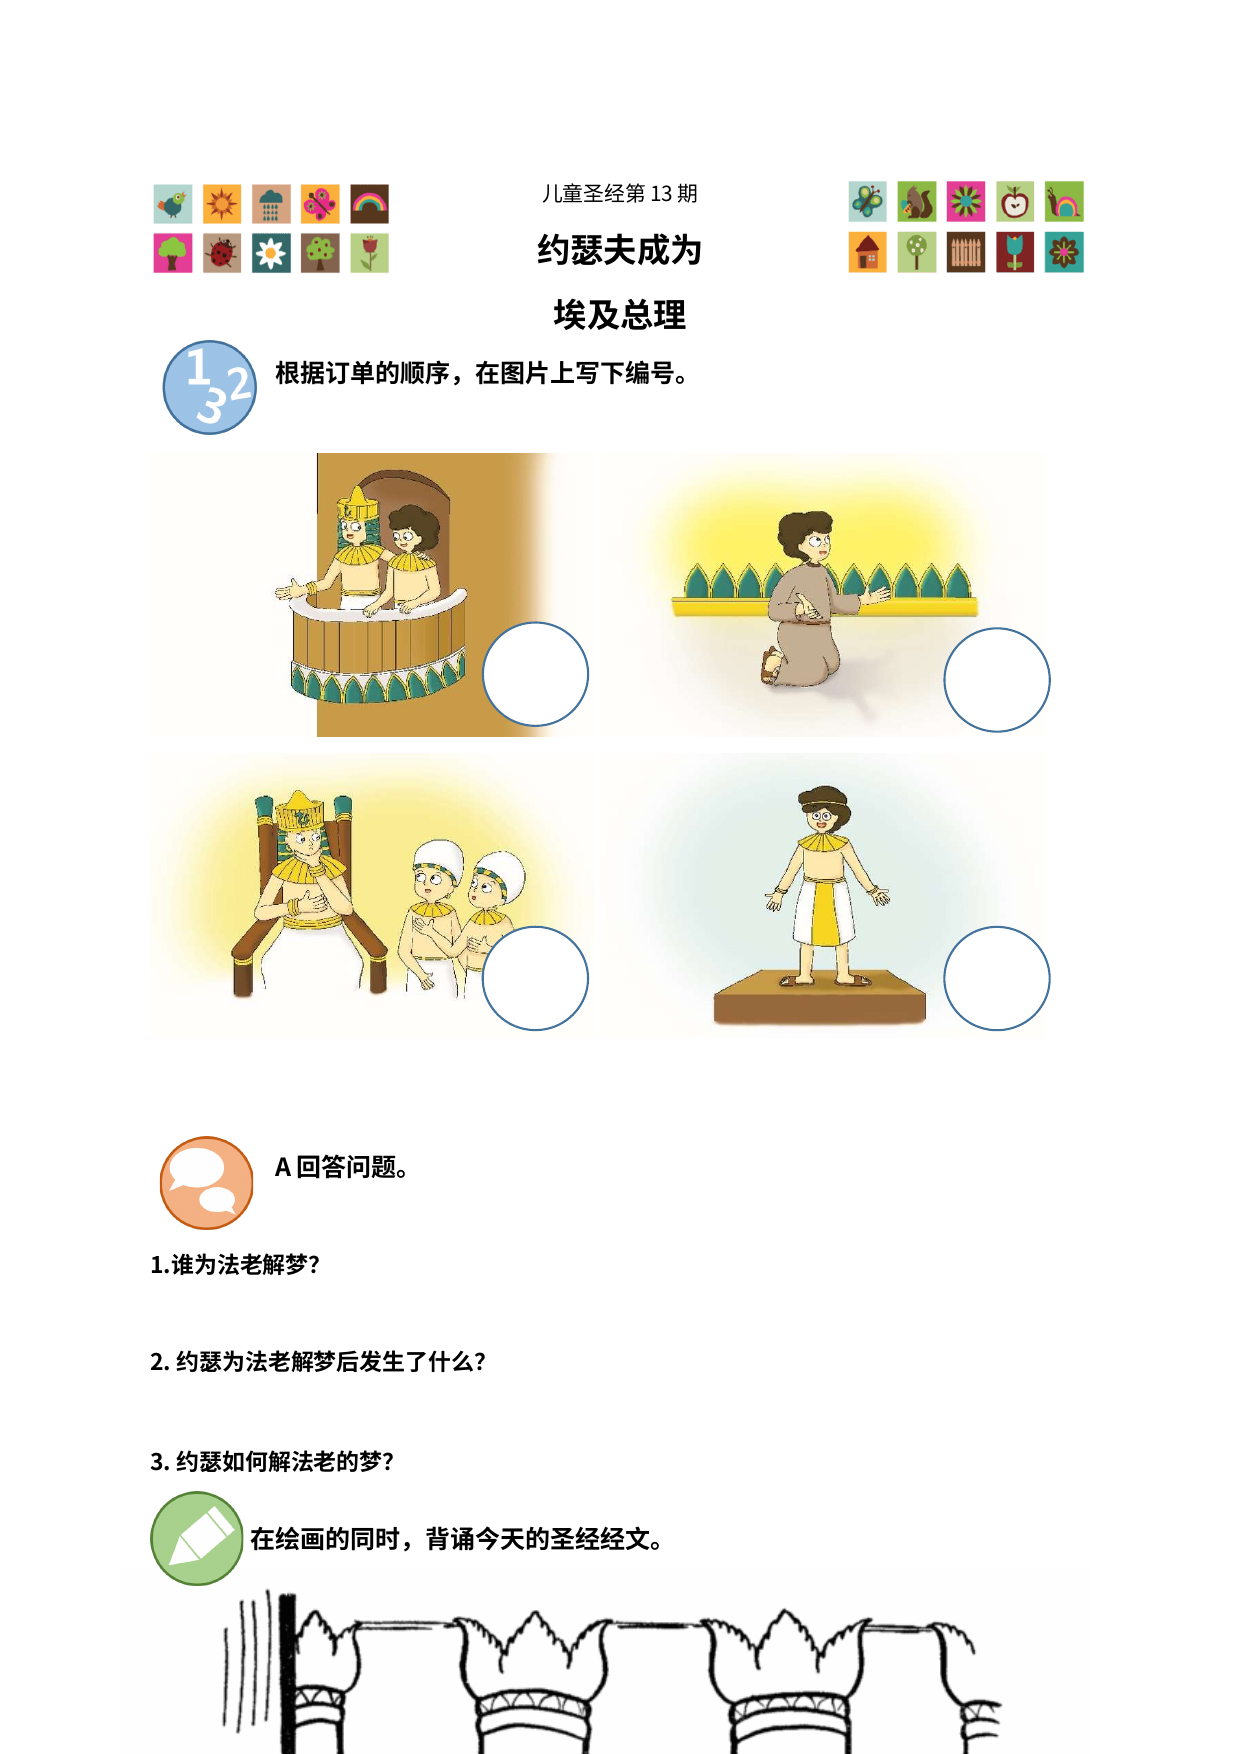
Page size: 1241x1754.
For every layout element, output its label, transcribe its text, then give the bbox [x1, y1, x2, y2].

text 3. 约瑟如何解法老的梦？ [150, 1444, 1090, 1477]
text 儿童圣经第13期 [150, 177, 1090, 207]
text 2. 约瑟为法老解梦后发生了什么？ [150, 1344, 1090, 1377]
picture [150, 753, 596, 1038]
text 埃及总理 [150, 289, 1090, 337]
picture [150, 321, 596, 737]
picture [121, 1491, 1091, 1754]
picture [600, 453, 1046, 737]
picture [159, 1136, 254, 1230]
text 在绘画的同时，背诵今天的圣经经文。 [244, 1519, 1090, 1556]
text 约瑟夫成为 [396, 224, 843, 272]
text A回答问题。 [254, 1148, 1090, 1184]
picture [150, 183, 396, 277]
picture [600, 753, 1046, 1038]
text 根据订单的顺序，在图片上写下编号。 [288, 354, 1090, 390]
picture [843, 179, 1085, 277]
text 1.谁为法老解梦？ [150, 1247, 1090, 1281]
